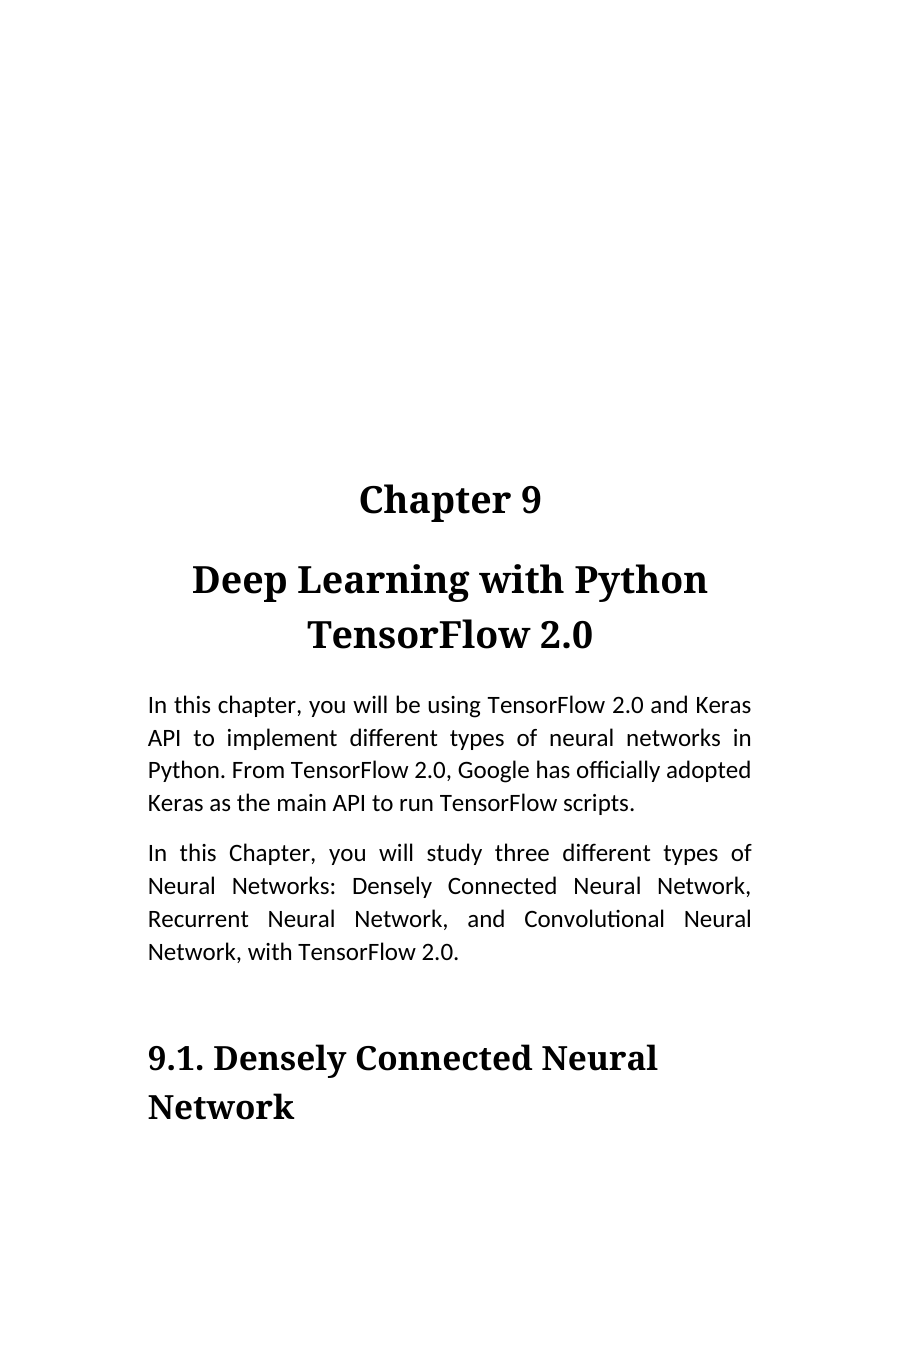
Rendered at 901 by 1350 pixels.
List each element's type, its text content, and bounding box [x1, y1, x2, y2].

subtitle Chapter 9 [148, 473, 752, 524]
subtitle 9.1. Densely Connected Neural Network [148, 1035, 752, 1129]
text In this chapter, you will be using TensorFlow 2.0 and Keras API to implement different types of neural networks in Python. From TensorFlow 2.0, Google has officially adopted Keras as the main API to run TensorFlow scripts. [148, 689, 752, 818]
subtitle Deep Learning with Python TensorFlow 2.0 [148, 554, 752, 660]
text In this Chapter, you will study three different types of Neural Networks: Densely Connected Neural Network, Recurrent Neural Network, and Convolutional Neural Network, with TensorFlow 2.0. [148, 837, 752, 966]
